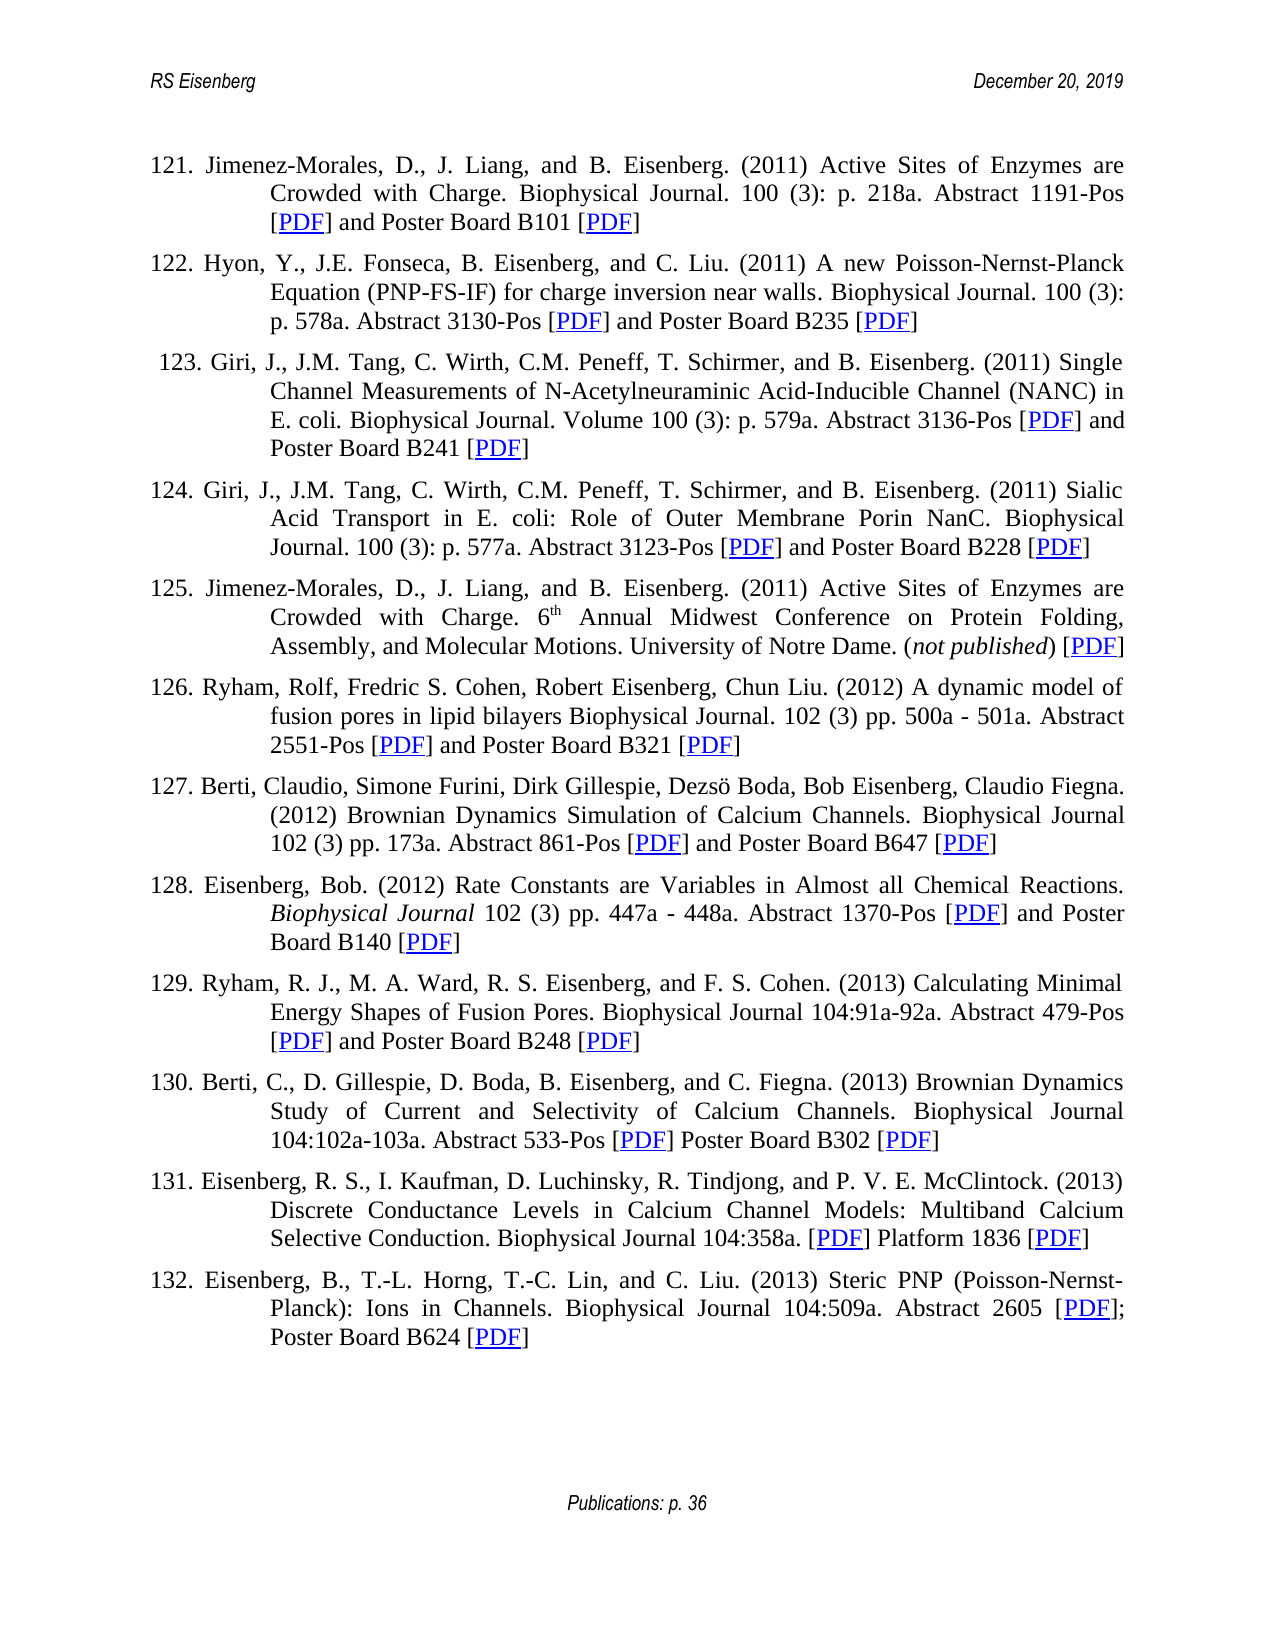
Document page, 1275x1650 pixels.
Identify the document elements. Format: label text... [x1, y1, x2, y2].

text 127. Berti, Claudio, Simone Furini, Dirk Gillespie, Dezsö Boda, Bob Eisenberg, Claudio Fiegna. (2012) Brownian Dynamics Simulation of Calcium Channels. Biophysical Journal 102 (3) pp. 173a. Abstract 861-Pos [PDF] and Poster Board B647 [PDF] [150, 771, 1125, 857]
text 124. Giri, J., J.M. Tang, C. Wirth, C.M. Peneff, T. Schirmer, and B. Eisenberg. (2011) Sialic Acid Transport in E. coli: Role of Outer Membrane Porin NanC. Biophysical Journal. 100 (3): p. 577a. Abstract 3123-Pos [PDF] and Poster Board B228 [PDF] [150, 475, 1125, 561]
text 131. Eisenberg, R. S., I. Kaufman, D. Luchinsky, R. Tindjong, and P. V. E. McClintock. (2013) Discrete Conductance Levels in Calcium Channel Models: Multiband Calcium Selective Conduction. Biophysical Journal 104:358a. [PDF] Platform 1836 [PDF] [150, 1166, 1125, 1252]
text 130. Berti, C., D. Gillespie, D. Boda, B. Eisenberg, and C. Fiegna. (2013) Brownian Dynamics Study of Current and Selectivity of Calcium Channels. Biophysical Journal 104:102a-103a. Abstract 533-Pos [PDF] Poster Board B302 [PDF] [150, 1067, 1125, 1153]
text 132. Eisenberg, B., T.-L. Horng, T.-C. Lin, and C. Liu. (2013) Steric PNP (Poisson-Nernst-Planck): Ions in Channels. Biophysical Journal 104:509a. Abstract 2605 [PDF]; Poster Board B624 [PDF] [150, 1265, 1125, 1351]
text 126. Ryham, Rolf, Fredric S. Cohen, Robert Eisenberg, Chun Liu. (2012) A dynamic model of fusion pores in lipid bilayers Biophysical Journal. 102 (3) pp. 500a - 501a. Abstract 2551-Pos [PDF] and Poster Board B321 [PDF] [150, 672, 1125, 758]
text 121. Jimenez-Morales, D., J. Liang, and B. Eisenberg. (2011) Active Sites of Enzymes are Crowded with Charge. Biophysical Journal. 100 (3): p. 218a. Abstract 1191-Pos [PDF] and Poster Board B101 [PDF] [150, 150, 1125, 236]
text 123. Giri, J., J.M. Tang, C. Wirth, C.M. Peneff, T. Schirmer, and B. Eisenberg. (2011) Single Channel Measurements of N-Acetylneuraminic Acid-Inducible Channel (NANC) in E. coli. Biophysical Journal. Volume 100 (3): p. 579a. Abstract 3136-Pos [PDF] and Poster Board B241 [PDF] [150, 347, 1125, 462]
text 122. Hyon, Y., J.E. Fonseca, B. Eisenberg, and C. Liu. (2011) A new Poisson-Nernst-Planck Equation (PNP-FS-IF) for charge inversion near walls. Biophysical Journal. 100 (3): p. 578a. Abstract 3130-Pos [PDF] and Poster Board B235 [PDF] [150, 248, 1125, 335]
text 128. Eisenberg, Bob. (2012) Rate Constants are Variables in Almost all Chemical Reactions. Biophysical Journal 102 (3) pp. 447a - 448a. Abstract 1370-Pos [PDF] and Poster Board B140 [PDF] [150, 870, 1125, 956]
text 129. Ryham, R. J., M. A. Ward, R. S. Eisenberg, and F. S. Cohen. (2013) Calculating Minimal Energy Shapes of Fusion Pores. Biophysical Journal 104:91a-92a. Abstract 479-Pos [PDF] and Poster Board B248 [PDF] [150, 968, 1125, 1055]
text 125. Jimenez-Morales, D., J. Liang, and B. Eisenberg. (2011) Active Sites of Enzymes are Crowded with Charge. 6th Annual Midwest Conference on Protein Folding, Assembly, and Molecular Motions. University of Notre Dame. (not published) [PDF] [150, 573, 1125, 660]
